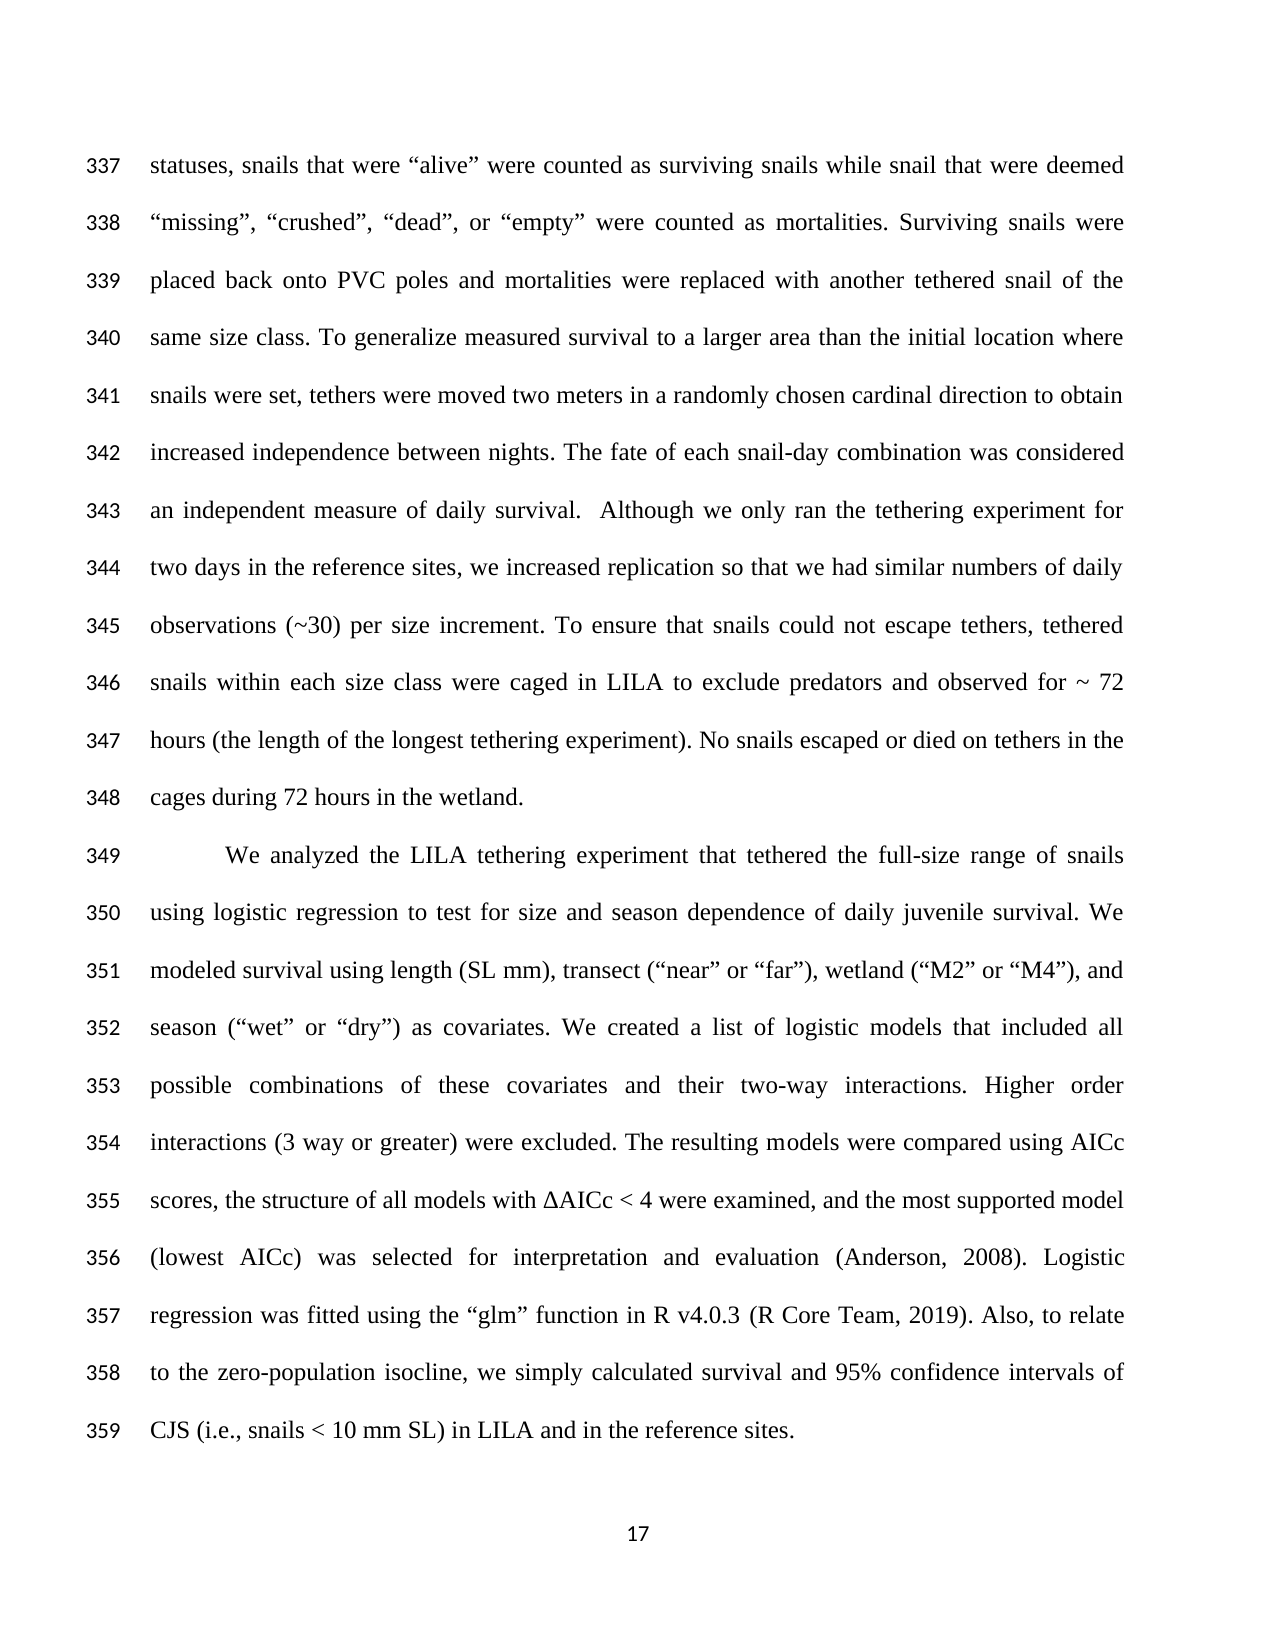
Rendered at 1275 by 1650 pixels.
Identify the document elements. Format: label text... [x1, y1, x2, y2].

text We analyzed the LILA tethering experiment that tethered the full-size range of snails using logistic regression to test for size and season dependence of daily juvenile survival. We modeled survival using length (SL mm), transect (“near” or “far”), wetland (“M2” or “M4”), and season (“wet” or “dry”) as covariates. We created a list of logistic models that included all possible combinations of these covariates and their two-way interactions. Higher order interactions (3 way or greater) were excluded. The resulting models were compared using AICc scores, the structure of all models with ΔAICc < 4 were examined, and the most supported model (lowest AICc) was selected for interpretation and evaluation (Anderson, 2008). Logistic regression was fitted using the “glm” function in R v4.0.3 (R Core Team, 2019). Also, to relate to the zero-population isocline, we simply calculated survival and 95% confidence intervals of CJS (i.e., snails < 10 mm SL) in LILA and in the reference sites. [150, 840, 1125, 1185]
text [150, 150, 1125, 811]
text We analyzed the LILA tethering experiment that tethered the full-size range of snails using logistic regression to test for size and season dependence of daily juvenile survival. We modeled survival using length (SL mm), transect (“near” or “far”), wetland (“M2” or “M4”), and season (“wet” or “dry”) as covariates. We created a list of logistic models that included all possible combinations of these covariates and their two-way interactions. Higher order interactions (3 way or greater) were excluded. The resulting models were compared using AICc scores, the structure of all models with ΔAICc < 4 were examined, and the most supported model (lowest AICc) was selected for interpretation and evaluation (Anderson, 2008). Logistic regression was fitted using the “glm” function in R v4.0.3 (R Core Team, 2019). Also, to relate to the zero-population isocline, we simply calculated survival and 95% confidence intervals of CJS (i.e., snails < 10 mm SL) in LILA and in the reference sites. [150, 1214, 1125, 1444]
